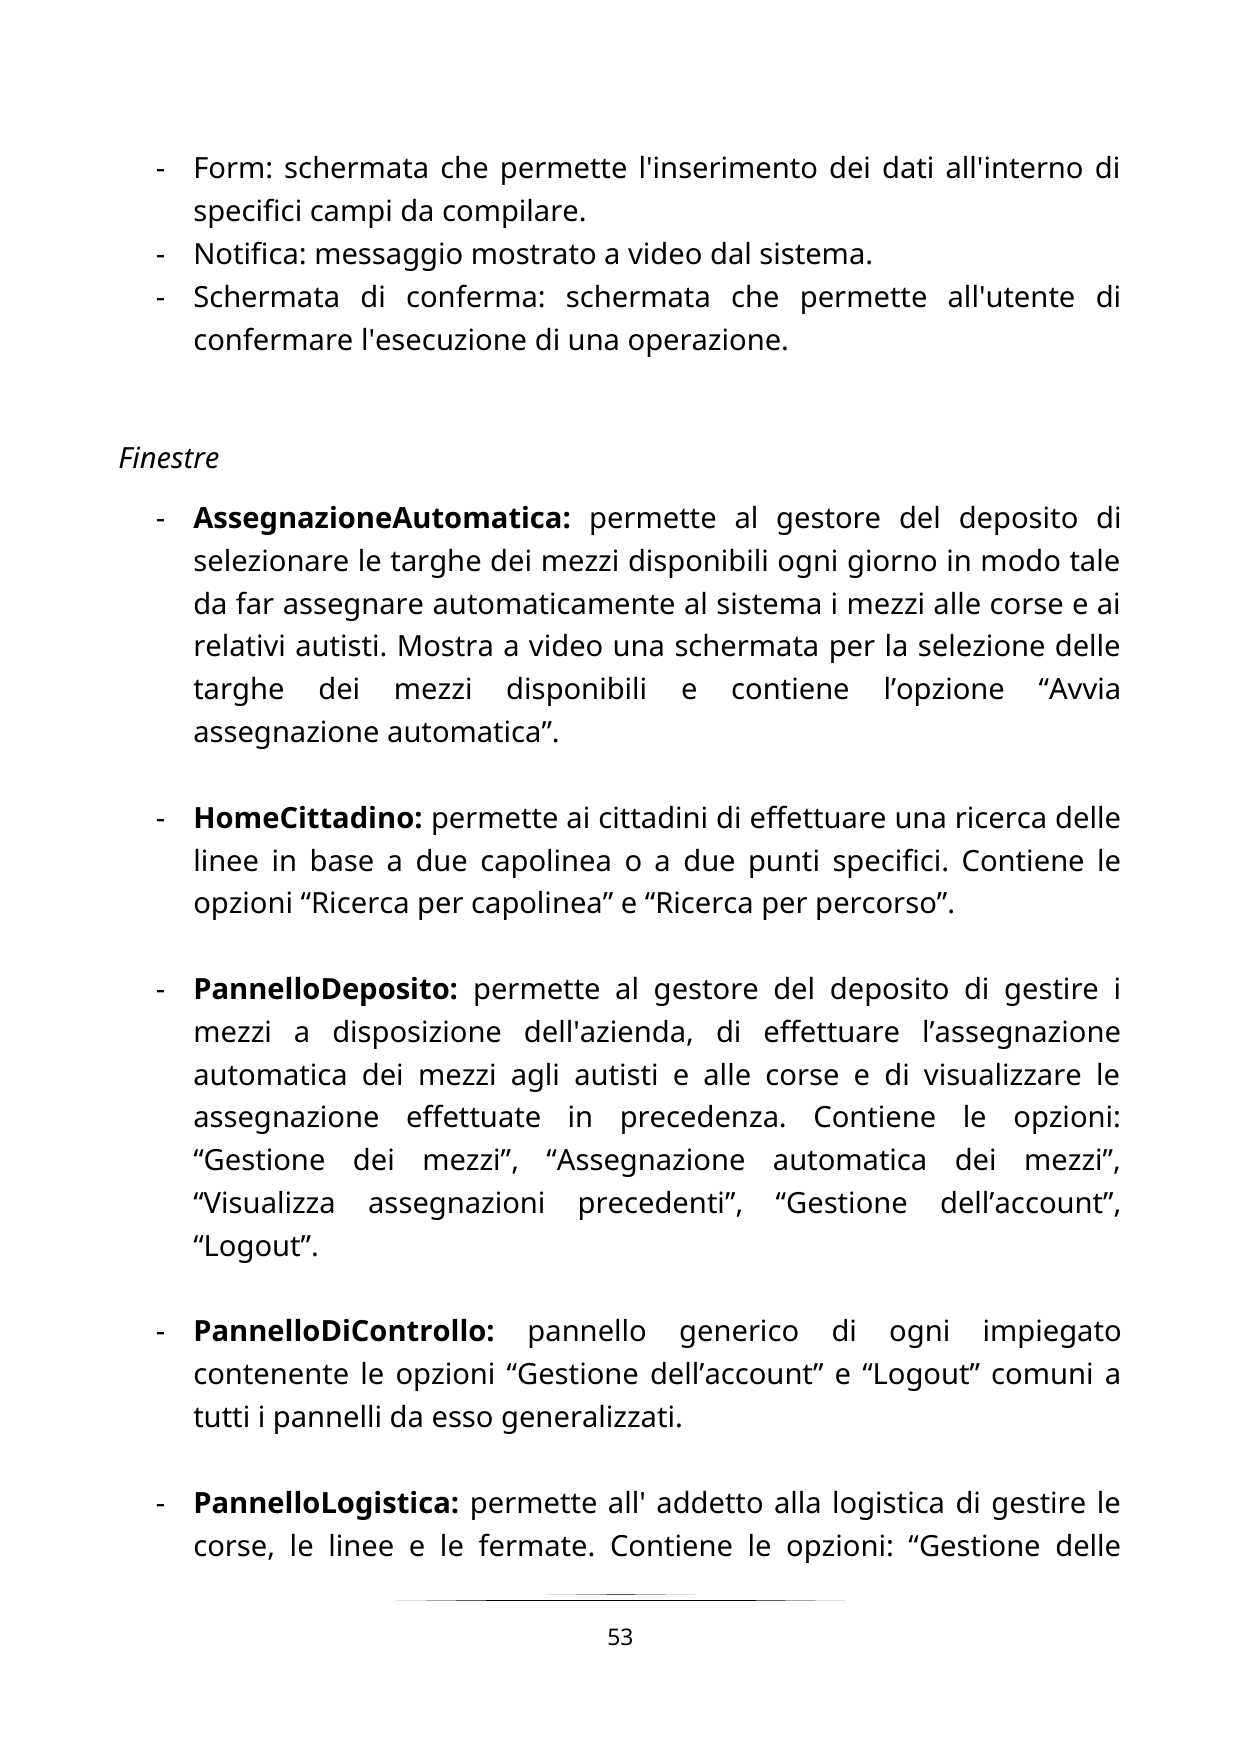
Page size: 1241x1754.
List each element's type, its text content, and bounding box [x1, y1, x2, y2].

list PannelloDeposito: permette al gestore del deposito di gestire i mezzi a disposizione dell'azienda, di effettuare l’assegnazione automatica dei mezzi agli autisti e alle corse e di visualizzare le assegnazione effettuate in precedenza. Contiene le opzioni: “Gestione dei mezzi”, “Assegnazione automatica dei mezzi”, “Visualizza assegnazioni precedenti”, “Gestione dell’account”, “Logout”. [156, 968, 1122, 1265]
list PannelloDiControllo: pannello generico di ogni impiegato contenente le opzioni “Gestione dell’account” e “Logout” comuni a tutti i pannelli da esso generalizzati. [156, 1311, 1122, 1436]
list Notifica: messaggio mostrato a video dal sistema. [156, 233, 1122, 273]
list AssegnazioneAutomatica: permette al gestore del deposito di selezionare le targhe dei mezzi disponibili ogni giorno in modo tale da far assegnare automaticamente al sistema i mezzi alle corse e ai relativi autisti. Mostra a video una schermata per la selezione delle targhe dei mezzi disponibili e contiene l’opzione “Avvia assegnazione automatica”. [156, 497, 1122, 751]
text Finestre [118, 438, 1122, 477]
list Schermata di conferma: schermata che permette all'utente di confermare l'esecuzione di una operazione. [156, 276, 1122, 358]
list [156, 1482, 1122, 1564]
list Form: schermata che permette l'inserimento dei dati all'interno di specifici campi da compilare. [156, 148, 1122, 230]
list HomeCittadino: permette ai cittadini di effettuare una ricerca delle linee in base a due capolinea o a due punti specifici. Contiene le opzioni “Ricerca per capolinea” e “Ricerca per percorso”. [156, 797, 1122, 922]
